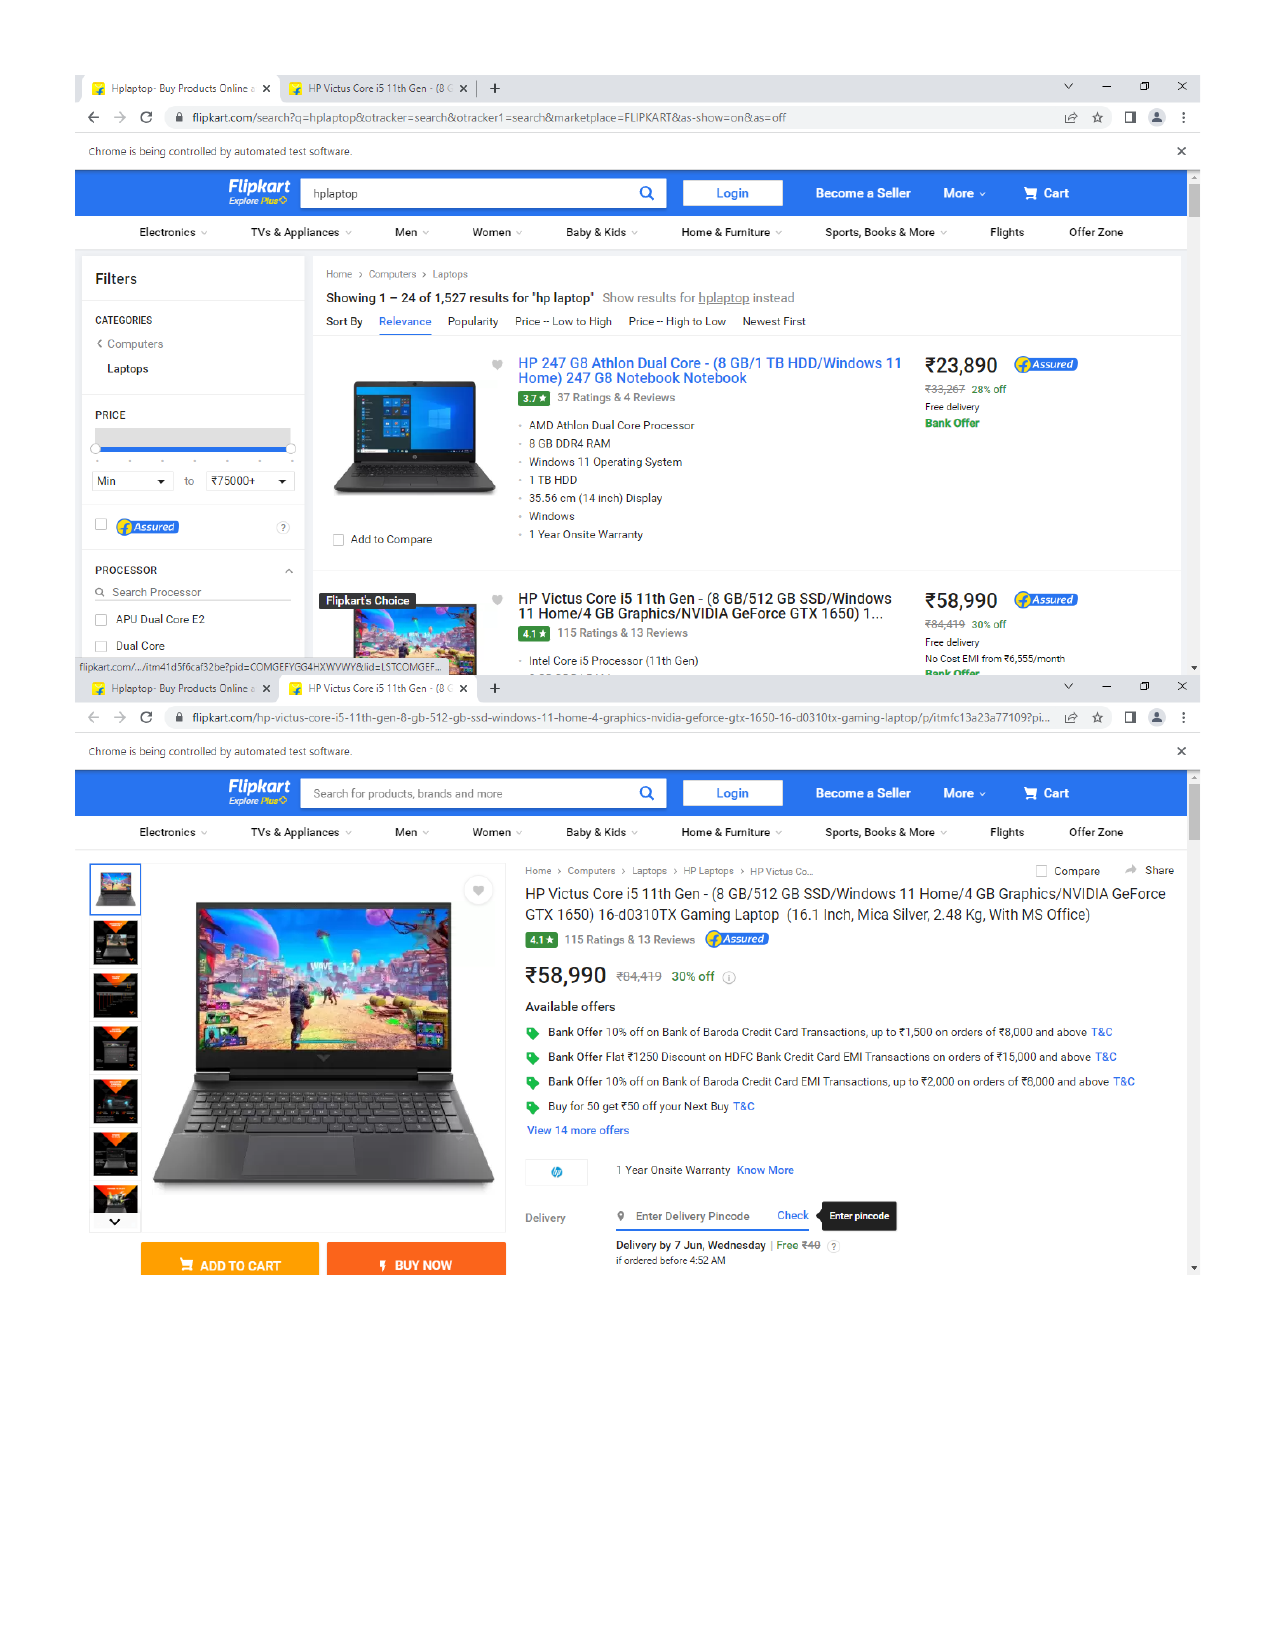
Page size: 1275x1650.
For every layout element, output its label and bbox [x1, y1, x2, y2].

picture [75, 75, 1200, 1275]
